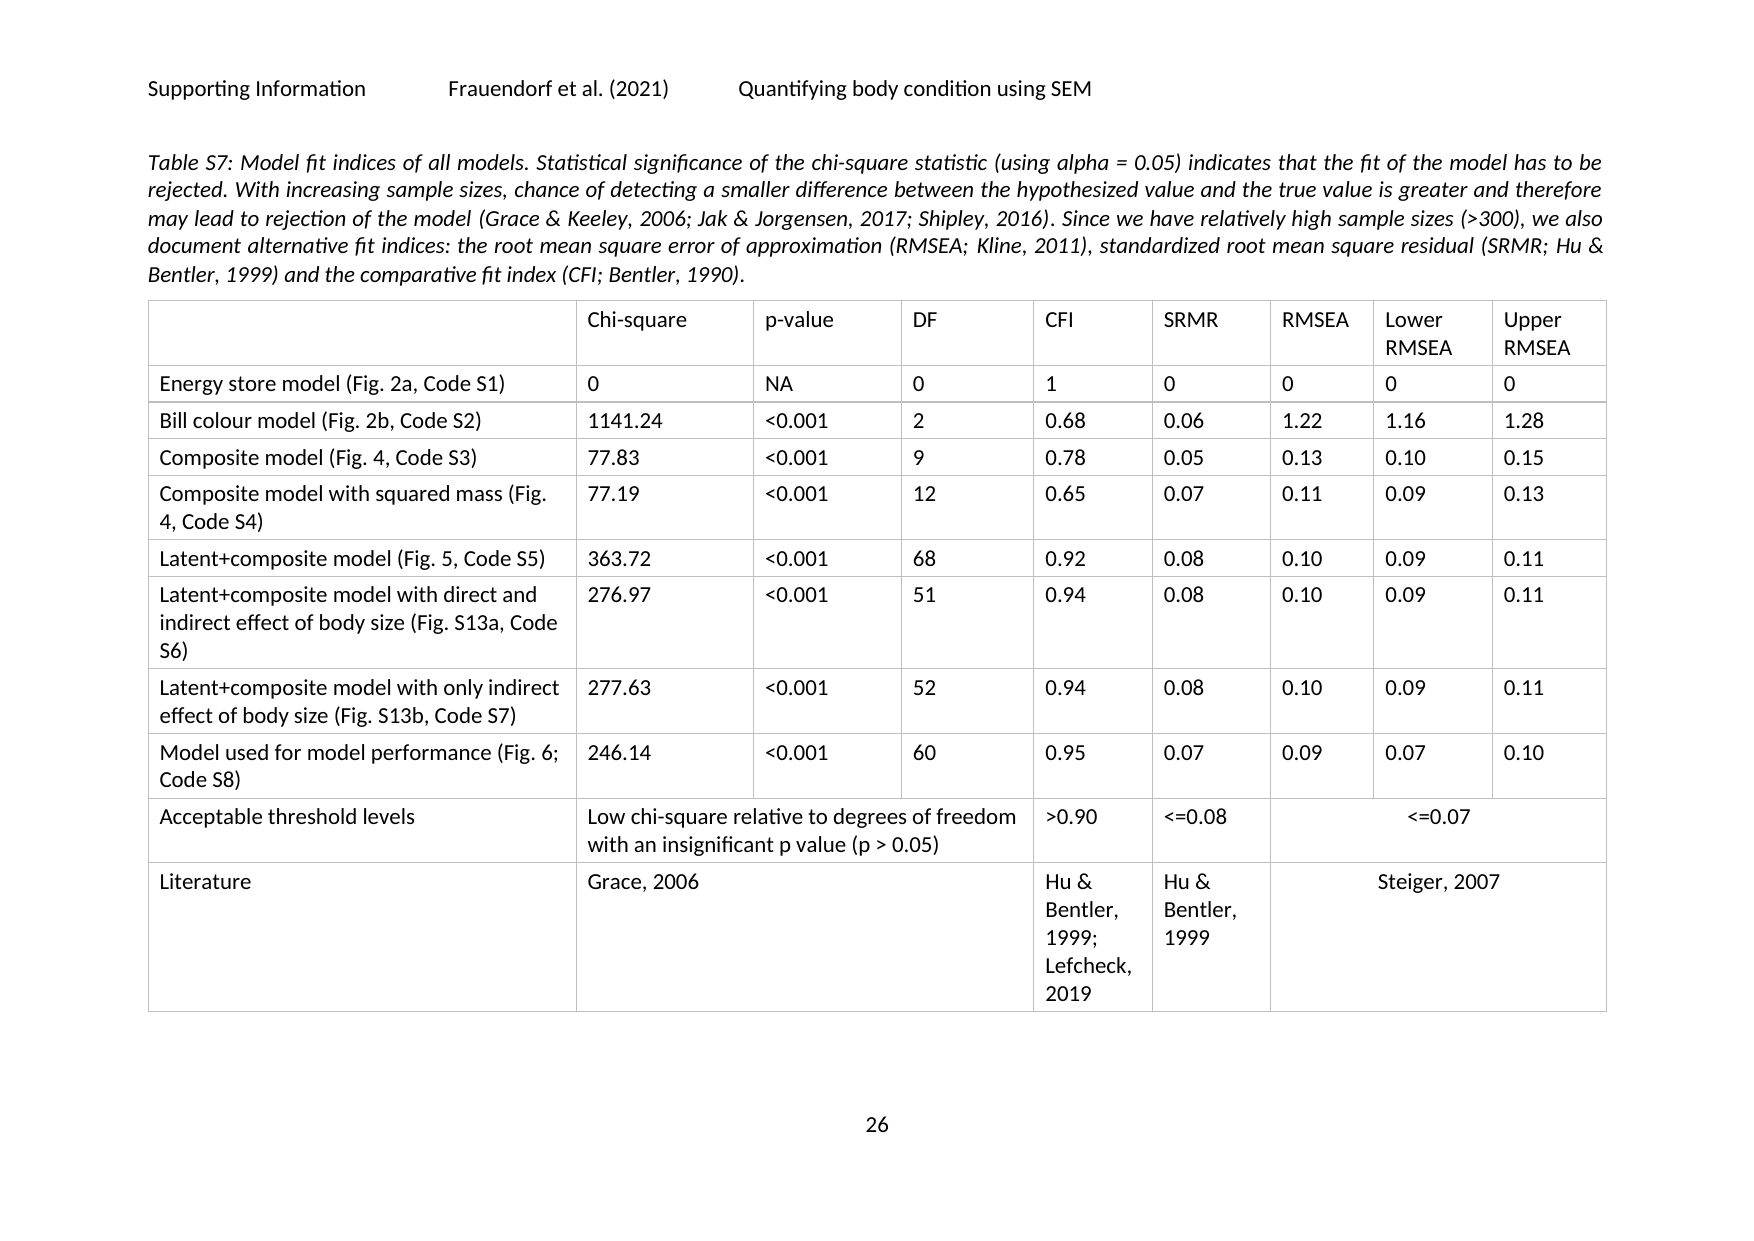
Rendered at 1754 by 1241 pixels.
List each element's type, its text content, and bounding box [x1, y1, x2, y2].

table_cell 0.09 [1374, 476, 1492, 539]
table_cell 0 [902, 366, 1033, 401]
table_header DF [902, 301, 1033, 365]
table_cell 0.11 [1493, 540, 1606, 576]
table_cell <0.001 [754, 669, 901, 733]
table_cell <0.001 [754, 577, 901, 668]
table_cell 12 [902, 476, 1033, 539]
table_cell 0.94 [1034, 669, 1152, 733]
table_cell Composite model with squared mass (Fig. 4, Code S4) [149, 476, 576, 539]
table_cell 51 [902, 577, 1033, 668]
table_cell 0.11 [1493, 669, 1606, 733]
table_cell Low chi-square relative to degrees of freedom with an insignificant p value (p > 0.05) [577, 799, 1033, 862]
table_cell Latent+composite model with direct and indirect effect of body size (Fig. S13a, Code S6) [149, 577, 576, 668]
table_cell 0.11 [1493, 577, 1606, 668]
table_cell 0 [1374, 366, 1492, 401]
table_cell 0.94 [1034, 577, 1152, 668]
table_cell Steiger, 2007 [1271, 863, 1606, 1011]
table_cell 0.68 [1034, 403, 1152, 438]
table_cell Bill colour model (Fig. 2b, Code S2) [149, 403, 576, 438]
table_cell 0.78 [1034, 439, 1152, 474]
table_cell Energy store model (Fig. 2a, Code S1) [149, 366, 576, 401]
table_header SRMR [1153, 301, 1270, 365]
table_cell 0.10 [1271, 577, 1373, 668]
table_cell 0.10 [1271, 669, 1373, 733]
table_cell Grace, 2006 [577, 863, 1033, 1011]
table_cell 0.13 [1493, 476, 1606, 539]
table_cell 0.05 [1153, 439, 1270, 474]
table_cell 277.63 [577, 669, 753, 733]
table_cell 52 [902, 669, 1033, 733]
table_cell 0.10 [1271, 540, 1373, 576]
table_cell Latent+composite model (Fig. 5, Code S5) [149, 540, 576, 576]
table_cell 0.11 [1271, 476, 1373, 539]
table_cell Hu & Bentler, 1999 [1153, 863, 1270, 1011]
table_cell <0.001 [754, 439, 901, 474]
table_cell 0.92 [1034, 540, 1152, 576]
table_cell 1.28 [1493, 403, 1606, 438]
table_cell Composite model (Fig. 4, Code S3) [149, 439, 576, 474]
table_cell 0 [1153, 366, 1270, 401]
table_cell 246.14 [577, 734, 753, 797]
table_cell 0.10 [1374, 439, 1492, 474]
table_cell Hu & Bentler, 1999; Lefcheck, 2019 [1034, 863, 1152, 1011]
table_cell 0.65 [1034, 476, 1152, 539]
table_cell <=0.07 [1271, 799, 1606, 862]
table_cell 0.09 [1374, 540, 1492, 576]
table_header Lower RMSEA [1374, 301, 1492, 365]
table_cell 0.13 [1271, 439, 1373, 474]
table_cell 77.83 [577, 439, 753, 474]
table_cell 0.95 [1034, 734, 1152, 797]
table_cell 0.07 [1374, 734, 1492, 797]
table_cell 0.09 [1374, 577, 1492, 668]
table_header Upper RMSEA [1493, 301, 1606, 365]
table_cell 0.15 [1493, 439, 1606, 474]
table_cell Acceptable threshold levels [149, 799, 576, 862]
table_header RMSEA [1271, 301, 1373, 365]
table_cell >0.90 [1034, 799, 1152, 862]
table_cell 0.10 [1493, 734, 1606, 797]
table_cell 77.19 [577, 476, 753, 539]
table_cell 60 [902, 734, 1033, 797]
table_cell <0.001 [754, 403, 901, 438]
table_cell Model used for model performance (Fig. 6; Code S8) [149, 734, 576, 797]
table_header CFI [1034, 301, 1152, 365]
table_cell Latent+composite model with only indirect effect of body size (Fig. S13b, Code S7) [149, 669, 576, 733]
table_cell <=0.08 [1153, 799, 1270, 862]
table_cell 0.08 [1153, 669, 1270, 733]
table_cell 0.07 [1153, 476, 1270, 539]
table_cell 363.72 [577, 540, 753, 576]
table_cell Literature [149, 863, 576, 1011]
table_cell 1.22 [1271, 403, 1373, 438]
table_cell 2 [902, 403, 1033, 438]
table_cell 1141.24 [577, 403, 753, 438]
table_cell 68 [902, 540, 1033, 576]
table_cell 276.97 [577, 577, 753, 668]
table_cell NA [754, 366, 901, 401]
table_cell 0.08 [1153, 577, 1270, 668]
table_cell 9 [902, 439, 1033, 474]
table_header Chi-square [577, 301, 753, 365]
table_cell 0.06 [1153, 403, 1270, 438]
table_cell 0 [1271, 366, 1373, 401]
table_cell <0.001 [754, 734, 901, 797]
table_header p-value [754, 301, 901, 365]
table_cell 1.16 [1374, 403, 1492, 438]
table_cell 0 [1493, 366, 1606, 401]
table_cell 1 [1034, 366, 1152, 401]
table_cell 0.09 [1374, 669, 1492, 733]
table_cell 0.09 [1271, 734, 1373, 797]
table_cell 0 [577, 366, 753, 401]
table_cell 0.07 [1153, 734, 1270, 797]
table_header [149, 301, 576, 365]
table_cell 0.08 [1153, 540, 1270, 576]
table_cell <0.001 [754, 540, 901, 576]
table_cell <0.001 [754, 476, 901, 539]
text Table S7: Model fit indices of all models. Statistical significance of the chi-square statistic (using alpha = 0.05) indicates that the fit of the model has to be rejected. With increasing sample sizes, chance of detecting a smaller difference between the hypothesized value and the true value is greater and therefore may lead to rejection of the model (Grace & Keeley, 2006; Jak & Jorgensen, 2017; Shipley, 2016). Since we have relatively high sample sizes (>300), we also document alternative fit indices: the root mean square error of approximation (RMSEA; Kline, 2011), standardized root mean square residual (SRMR; Hu & Bentler, 1999) and the comparative fit index (CFI; Bentler, 1990). [148, 148, 1606, 288]
